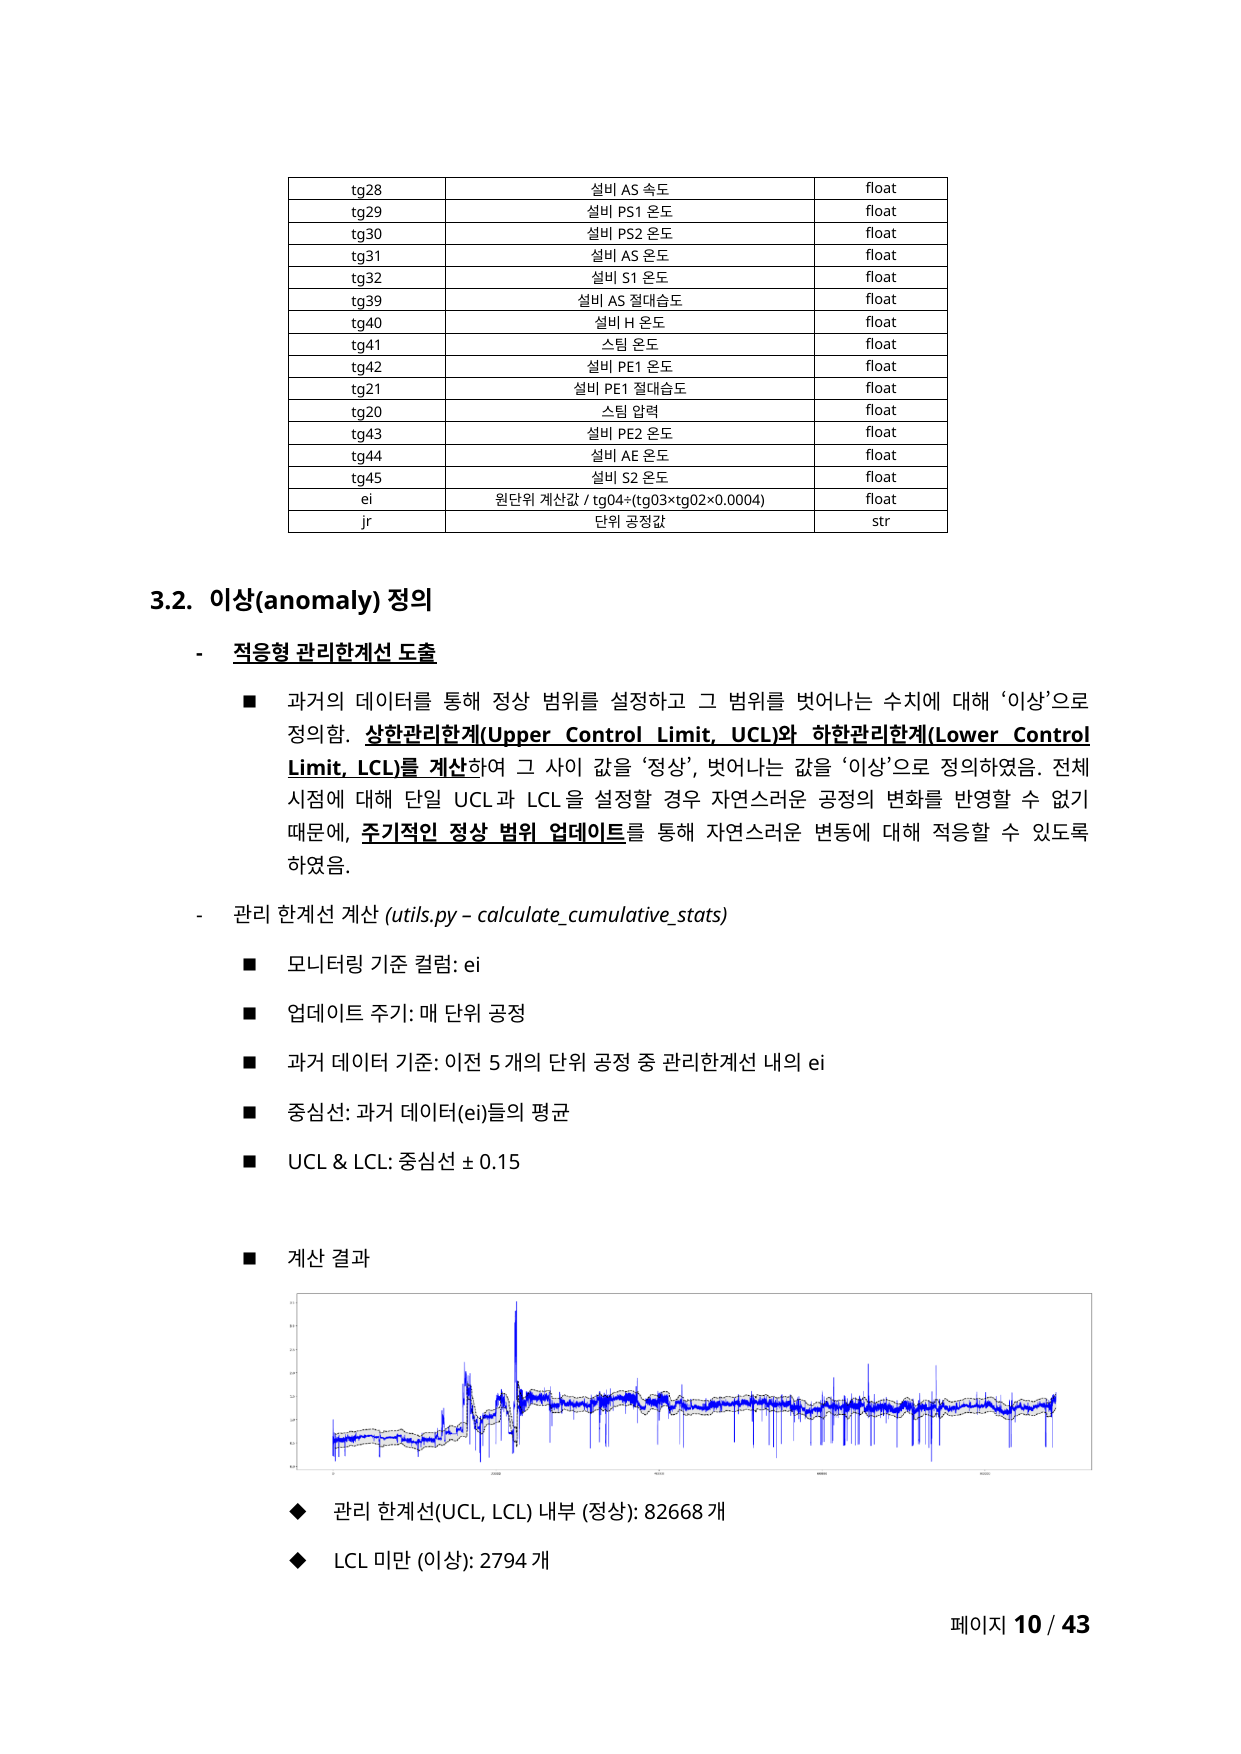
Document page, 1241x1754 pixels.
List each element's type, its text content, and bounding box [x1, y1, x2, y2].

table_cell 스팀 온도 [446, 334, 814, 355]
table_cell 설비H 온도 [446, 311, 814, 332]
table_cell float [815, 445, 947, 466]
table_cell tg31 [289, 245, 445, 266]
list 적응형 관리한계선 도출 [196, 636, 1090, 667]
table_cell tg32 [289, 267, 445, 288]
table_cell float [815, 467, 947, 488]
table_cell tg45 [289, 467, 445, 488]
table_cell 설비 PE1 온도 [446, 356, 814, 377]
list 중심선: 과거 데이터(ei)들의 평균 [242, 1096, 1090, 1126]
table_cell float [815, 289, 947, 310]
list 과거의 데이터를 통해 정상 범위를 설정하고 그 범위를 벗어나는 수치에 대해 ‘이상’으로 정의함. 상한관리한계(Upper Control Limit, UCL)와 하한관리한계(Lower Control Limit, LCL)를 계산하여 그 사이 값을 ‘정상’, 벗어나는 값을 ‘이상’으로 정의하였음. 전체 시점에 대해 단일 UCL과 LCL을 설정할 경우 자연스러운 공정의 변화를 반영할 수 없기 때문에, 주기적인 정상 범위 업데이트를 통해 자연스러운 변동에 대해 적응할 수 있도록 하였음. [242, 686, 1090, 879]
table_cell float [815, 489, 947, 510]
table_cell tg30 [289, 223, 445, 244]
table_cell tg39 [289, 289, 445, 310]
table_cell jr [289, 511, 445, 532]
table_cell float [815, 400, 947, 421]
table_cell tg44 [289, 445, 445, 466]
table_cell 설비 AS 속도 [446, 178, 814, 199]
list UCL & LCL: 중심선 ± 0.15 [242, 1145, 1090, 1176]
list 관리 한계선 계산 (utils.py – calculate_cumulative_stats) [196, 898, 1090, 929]
table_cell 스팀 압력 [446, 400, 814, 421]
table_cell float [815, 334, 947, 355]
table_cell float [815, 200, 947, 222]
table_cell float [815, 356, 947, 377]
table_cell tg21 [289, 378, 445, 399]
table_cell 설비 PS1 온도 [446, 200, 814, 222]
picture [287, 1291, 1094, 1477]
table_cell 설비 PS2 온도 [446, 223, 814, 244]
list LCL 미만 (이상): 2794개 [287, 1544, 1090, 1575]
table_cell tg29 [289, 200, 445, 222]
list 과거 데이터 기준: 이전 5개의 단위 공정 중 관리한계선 내의 ei [242, 1047, 1090, 1077]
table_cell float [815, 178, 947, 199]
table_cell 설비 AS 절대습도 [446, 289, 814, 310]
table_cell float [815, 422, 947, 443]
table_cell float [815, 311, 947, 332]
table_cell 설비 S2 온도 [446, 467, 814, 488]
table_cell tg42 [289, 356, 445, 377]
table_cell 설비 AS 온도 [446, 245, 814, 266]
table_cell float [815, 267, 947, 288]
table_cell 설비 PE1 절대습도 [446, 378, 814, 399]
table_cell tg28 [289, 178, 445, 199]
table_cell tg41 [289, 334, 445, 355]
table_cell 설비 AE 온도 [446, 445, 814, 466]
table_cell 설비 S1 온도 [446, 267, 814, 288]
list 모니터링 기준 컬럼: ei [242, 948, 1090, 978]
subtitle 이상(anomaly) 정의 [150, 581, 1090, 617]
table_cell tg40 [289, 311, 445, 332]
table_cell str [815, 511, 947, 532]
table_cell ei [289, 489, 445, 510]
list 계산 결과 [242, 1242, 1090, 1272]
table_cell 원단위 계산값 / tg04÷(tg03×tg02×0.0004) [446, 489, 814, 510]
table_cell 단위 공정값 [446, 511, 814, 532]
table_cell float [815, 245, 947, 266]
table_cell float [815, 223, 947, 244]
list 업데이트 주기: 매 단위 공정 [242, 997, 1090, 1027]
list 관리 한계선(UCL, LCL) 내부 (정상): 82668개 [287, 1495, 1090, 1525]
table_cell tg43 [289, 422, 445, 443]
table_cell tg20 [289, 400, 445, 421]
table_cell float [815, 378, 947, 399]
table_cell 설비 PE2 온도 [446, 422, 814, 443]
